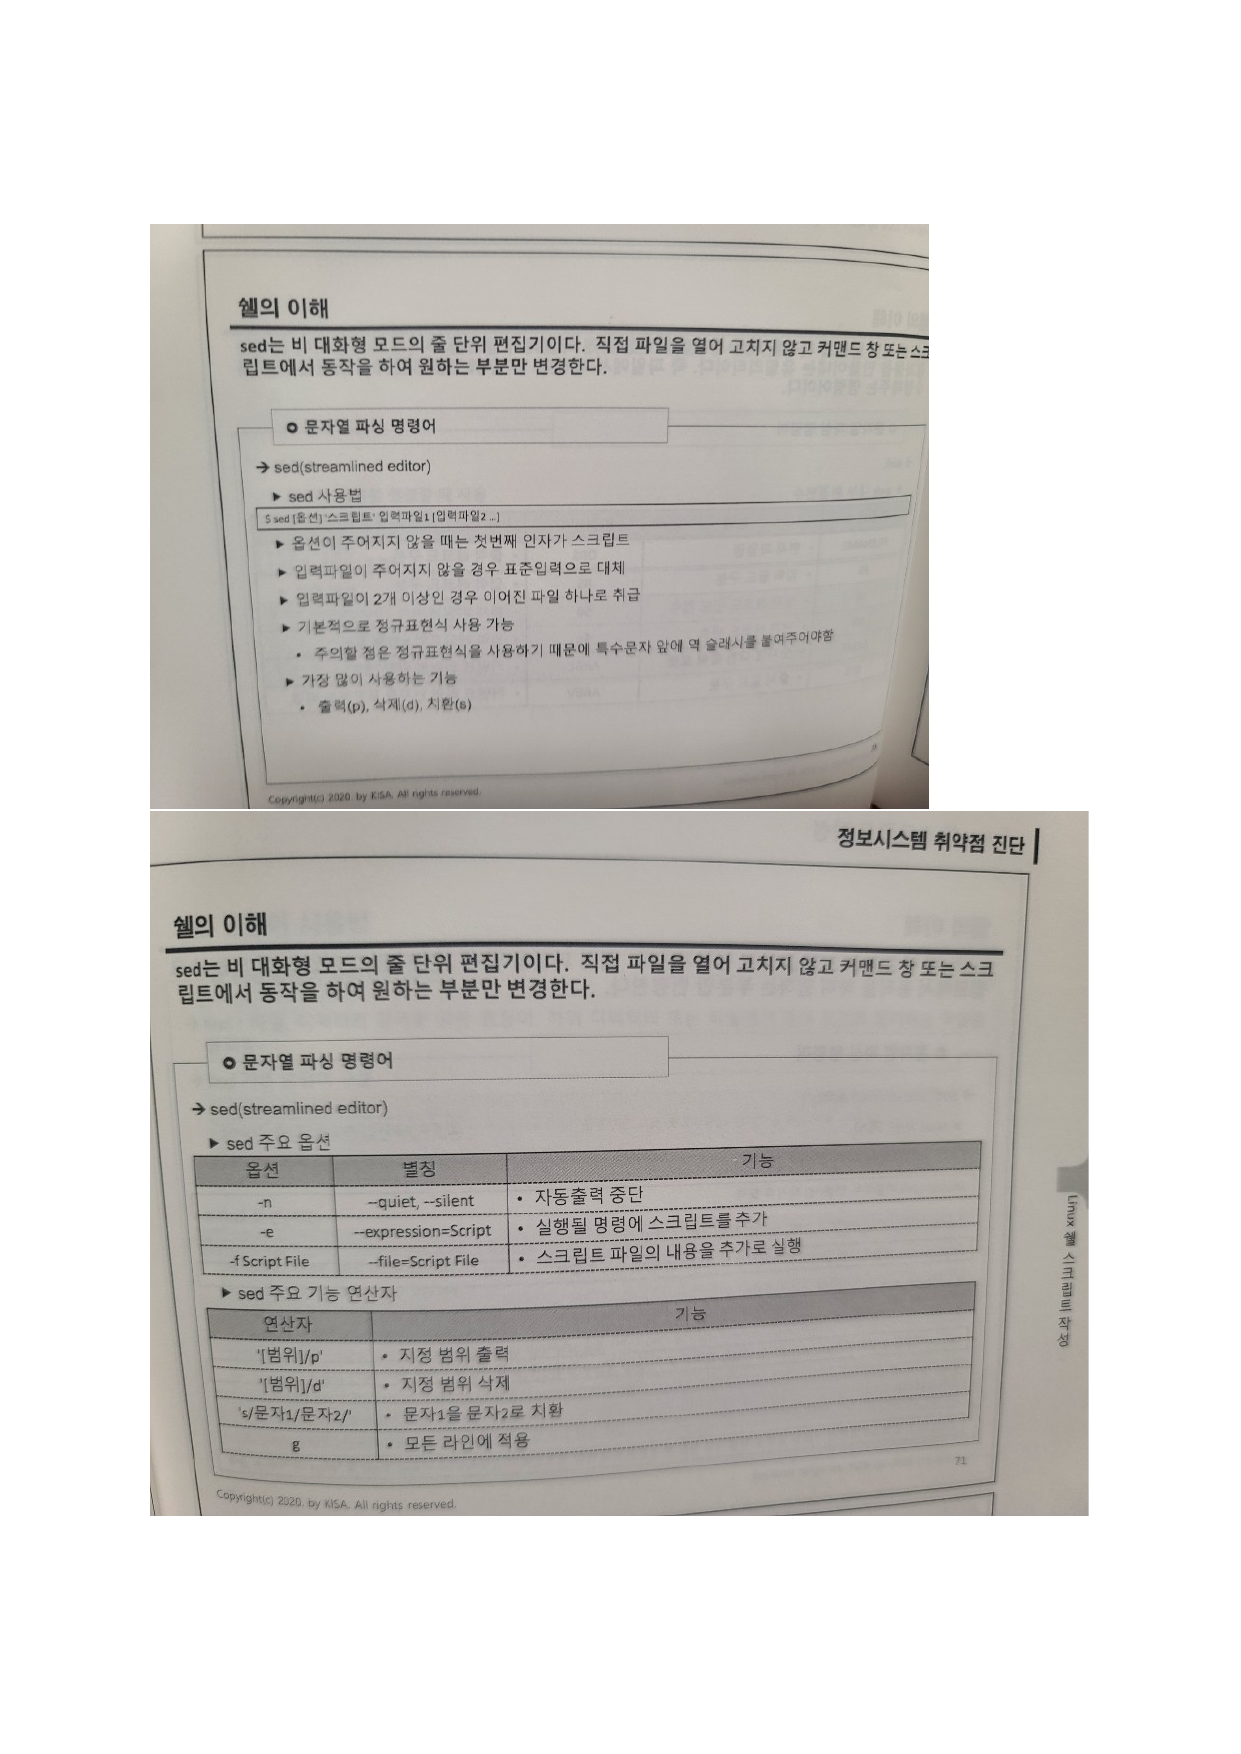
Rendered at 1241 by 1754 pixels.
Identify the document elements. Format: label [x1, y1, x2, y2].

picture [150, 811, 1089, 1516]
picture [150, 224, 929, 809]
